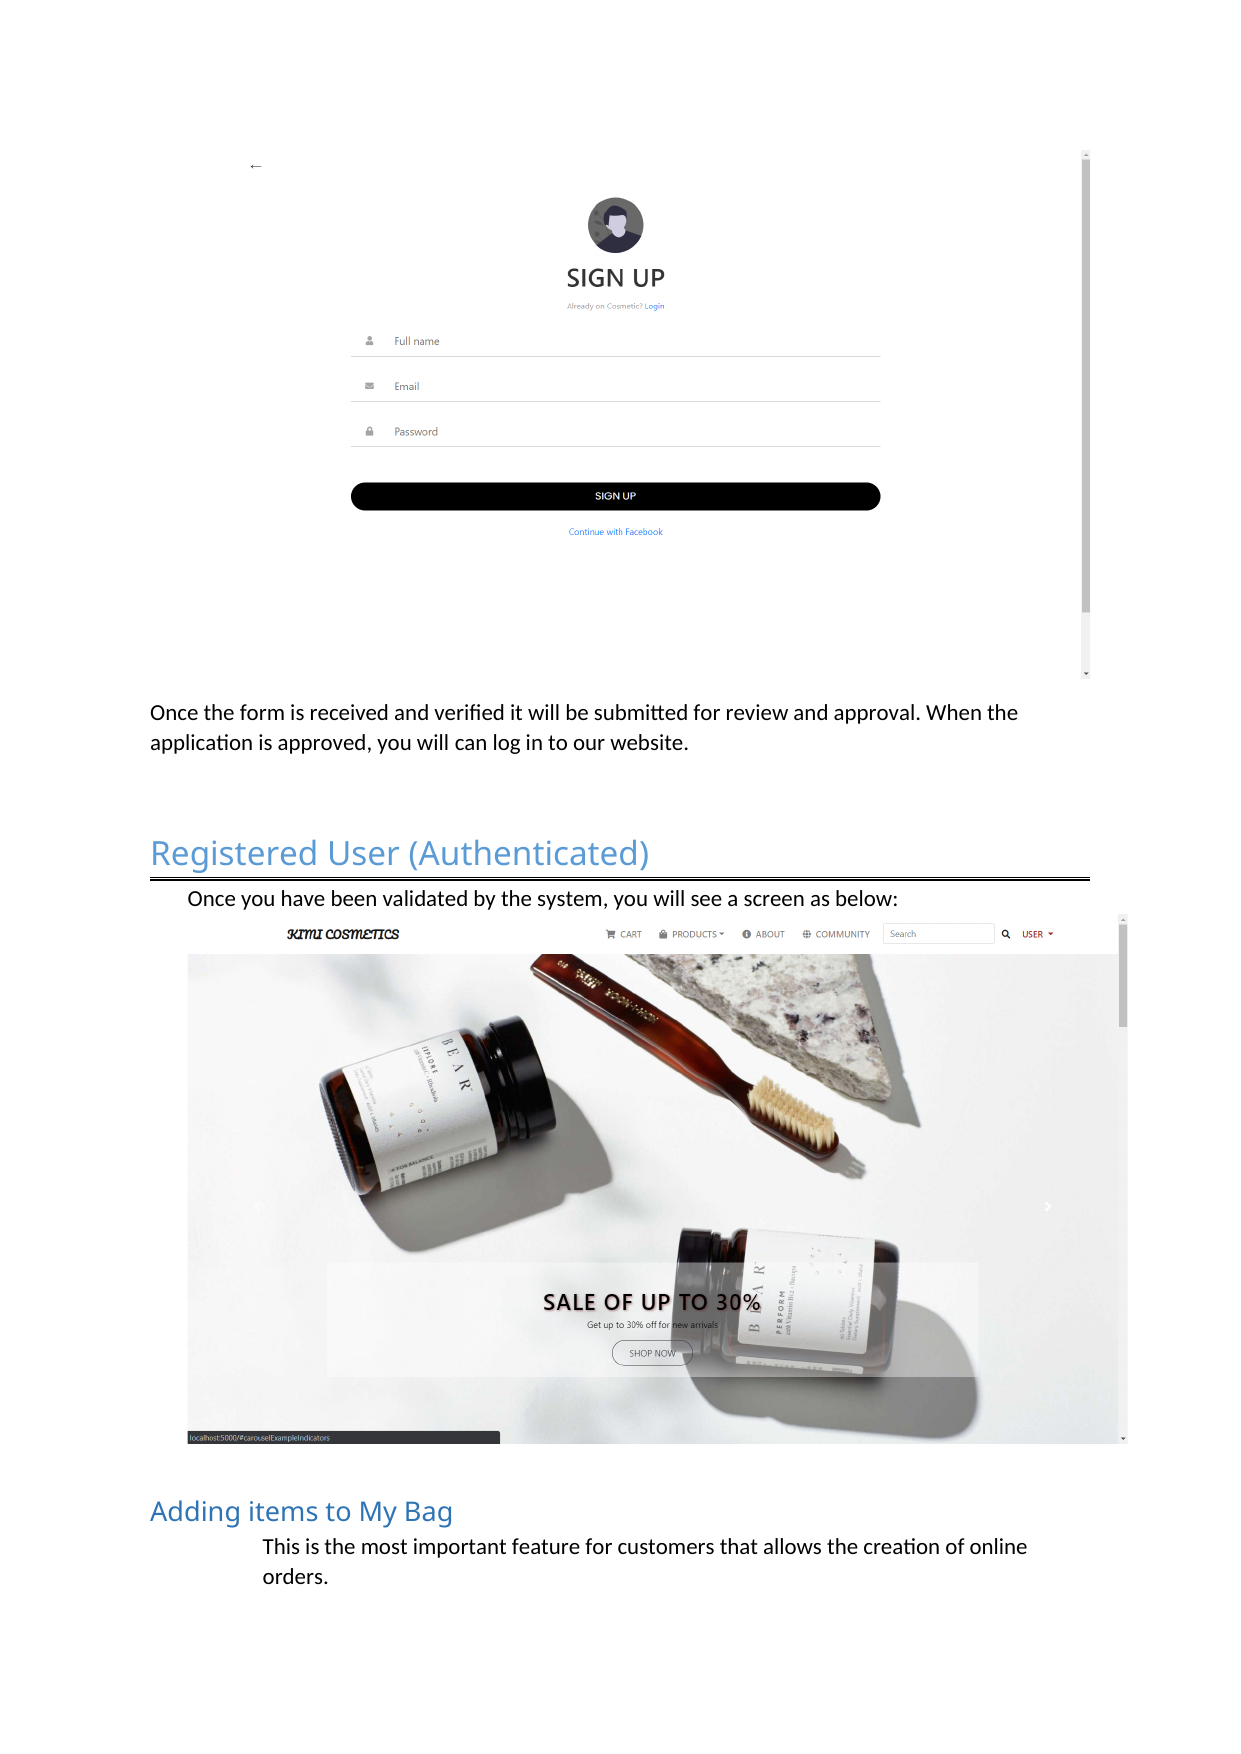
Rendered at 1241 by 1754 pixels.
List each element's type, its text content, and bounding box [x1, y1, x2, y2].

list Once you have been validated by the system, you will see a screen as below: [187, 884, 1090, 914]
picture [187, 914, 1128, 1444]
picture [150, 150, 1091, 679]
subtitle Registered User (Authenticated) [150, 830, 1090, 877]
list This is the most important feature for customers that allows the creation of online orders. [262, 1532, 1090, 1590]
subtitle Adding items to My Bag [150, 1492, 1090, 1529]
text Once the form is received and verified it will be submitted for review and approval. When the application is approved, you will can log in to our website. [150, 698, 1090, 756]
